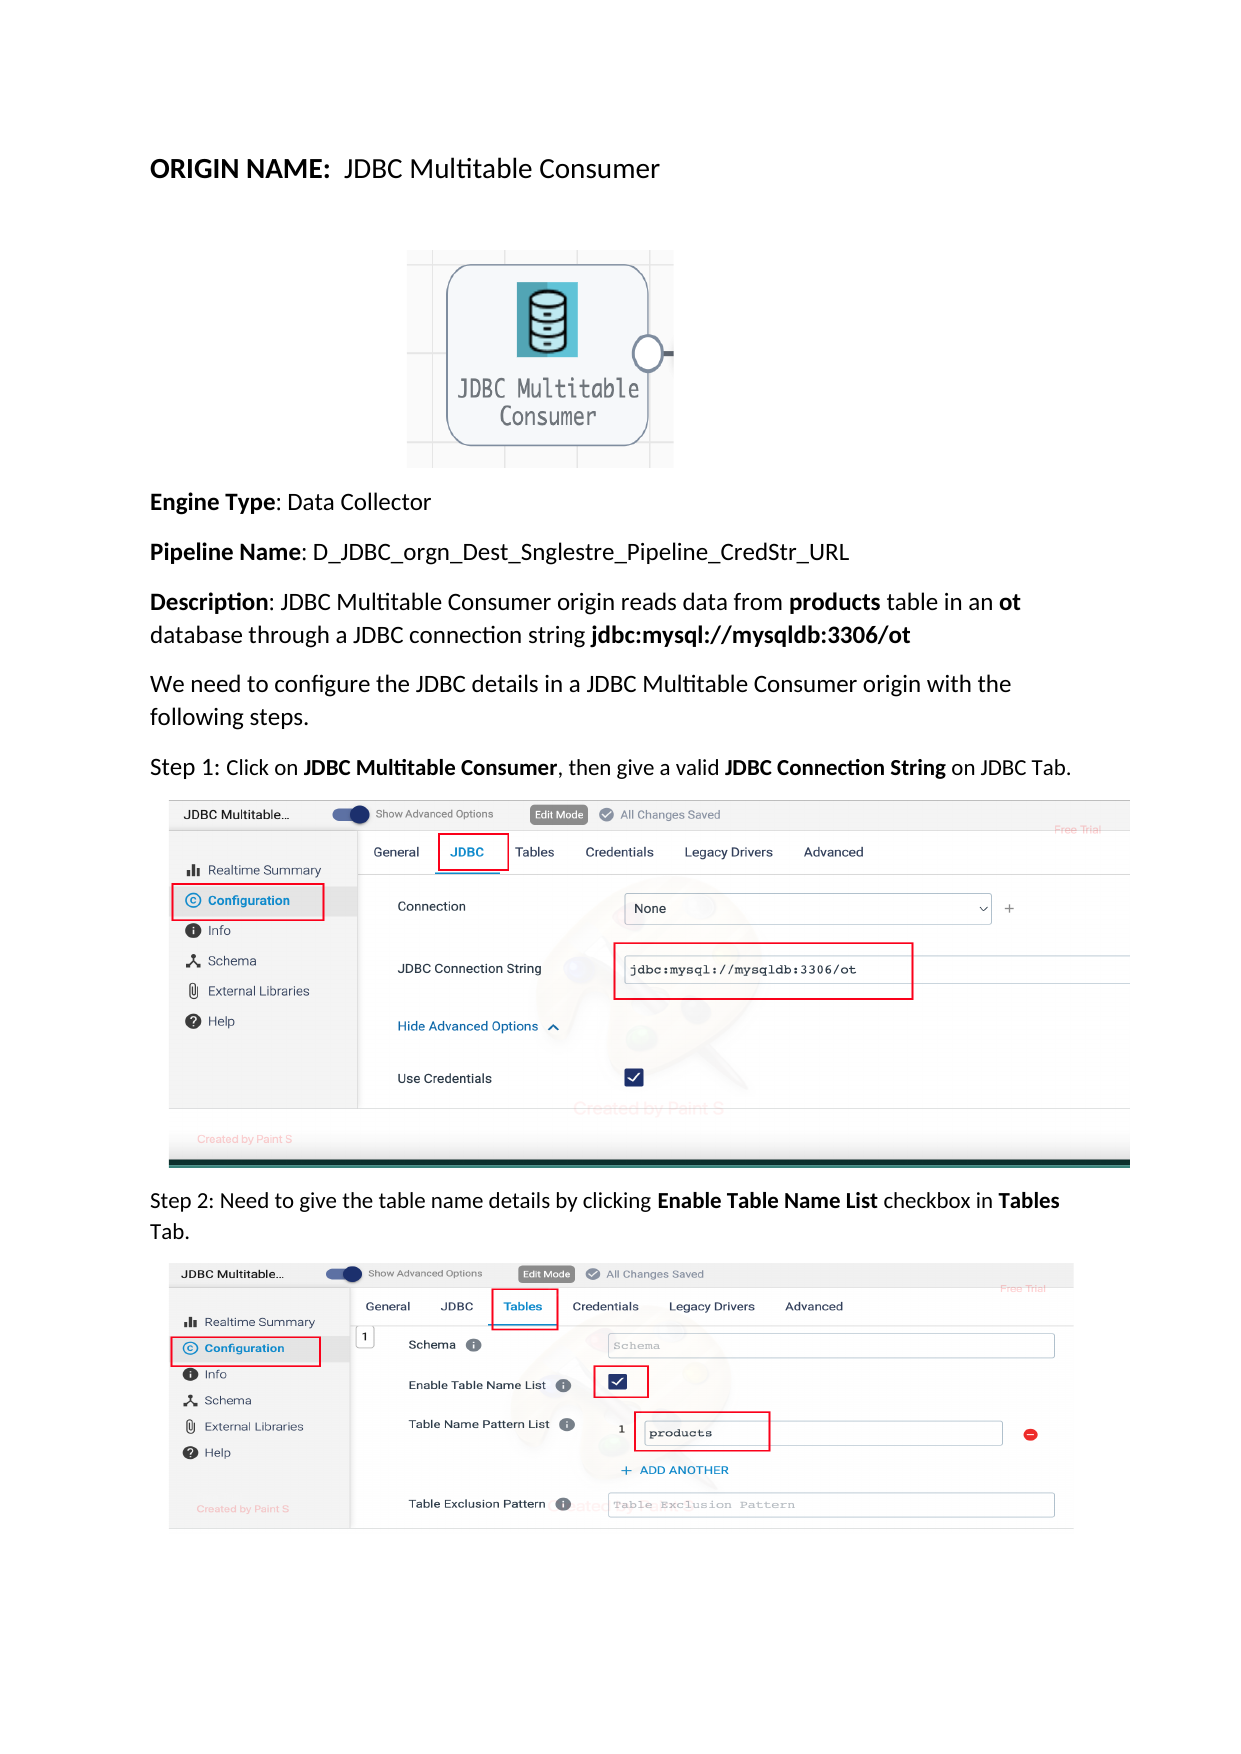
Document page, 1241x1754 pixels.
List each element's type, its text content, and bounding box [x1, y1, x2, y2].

text ORIGIN NAME: JDBC Multitable Consumer [150, 150, 1090, 186]
text Pipeline Name: D_JDBC_orgn_Dest_Snglestre_Pipeline_CredStr_URL [150, 536, 1090, 567]
text Engine Type: Data Collector [150, 487, 1090, 517]
text Step 2: Need to give the table name details by clicking Enable Table Name List checkbox in Tables Tab. [150, 1187, 1090, 1245]
text Step 1: Click on JDBC Multitable Consumer, then give a valid JDBC Connection String on JDBC Tab. [150, 751, 1090, 782]
text We need to configure the JDBC details in a JDBC Multitable Consumer origin with the following steps. [150, 668, 1090, 732]
text Description: JDBC Multitable Consumer origin reads data from products table in an ot database through a JDBC connection string jdbc:mysql://mysqldb:3306/ot [150, 586, 1090, 649]
